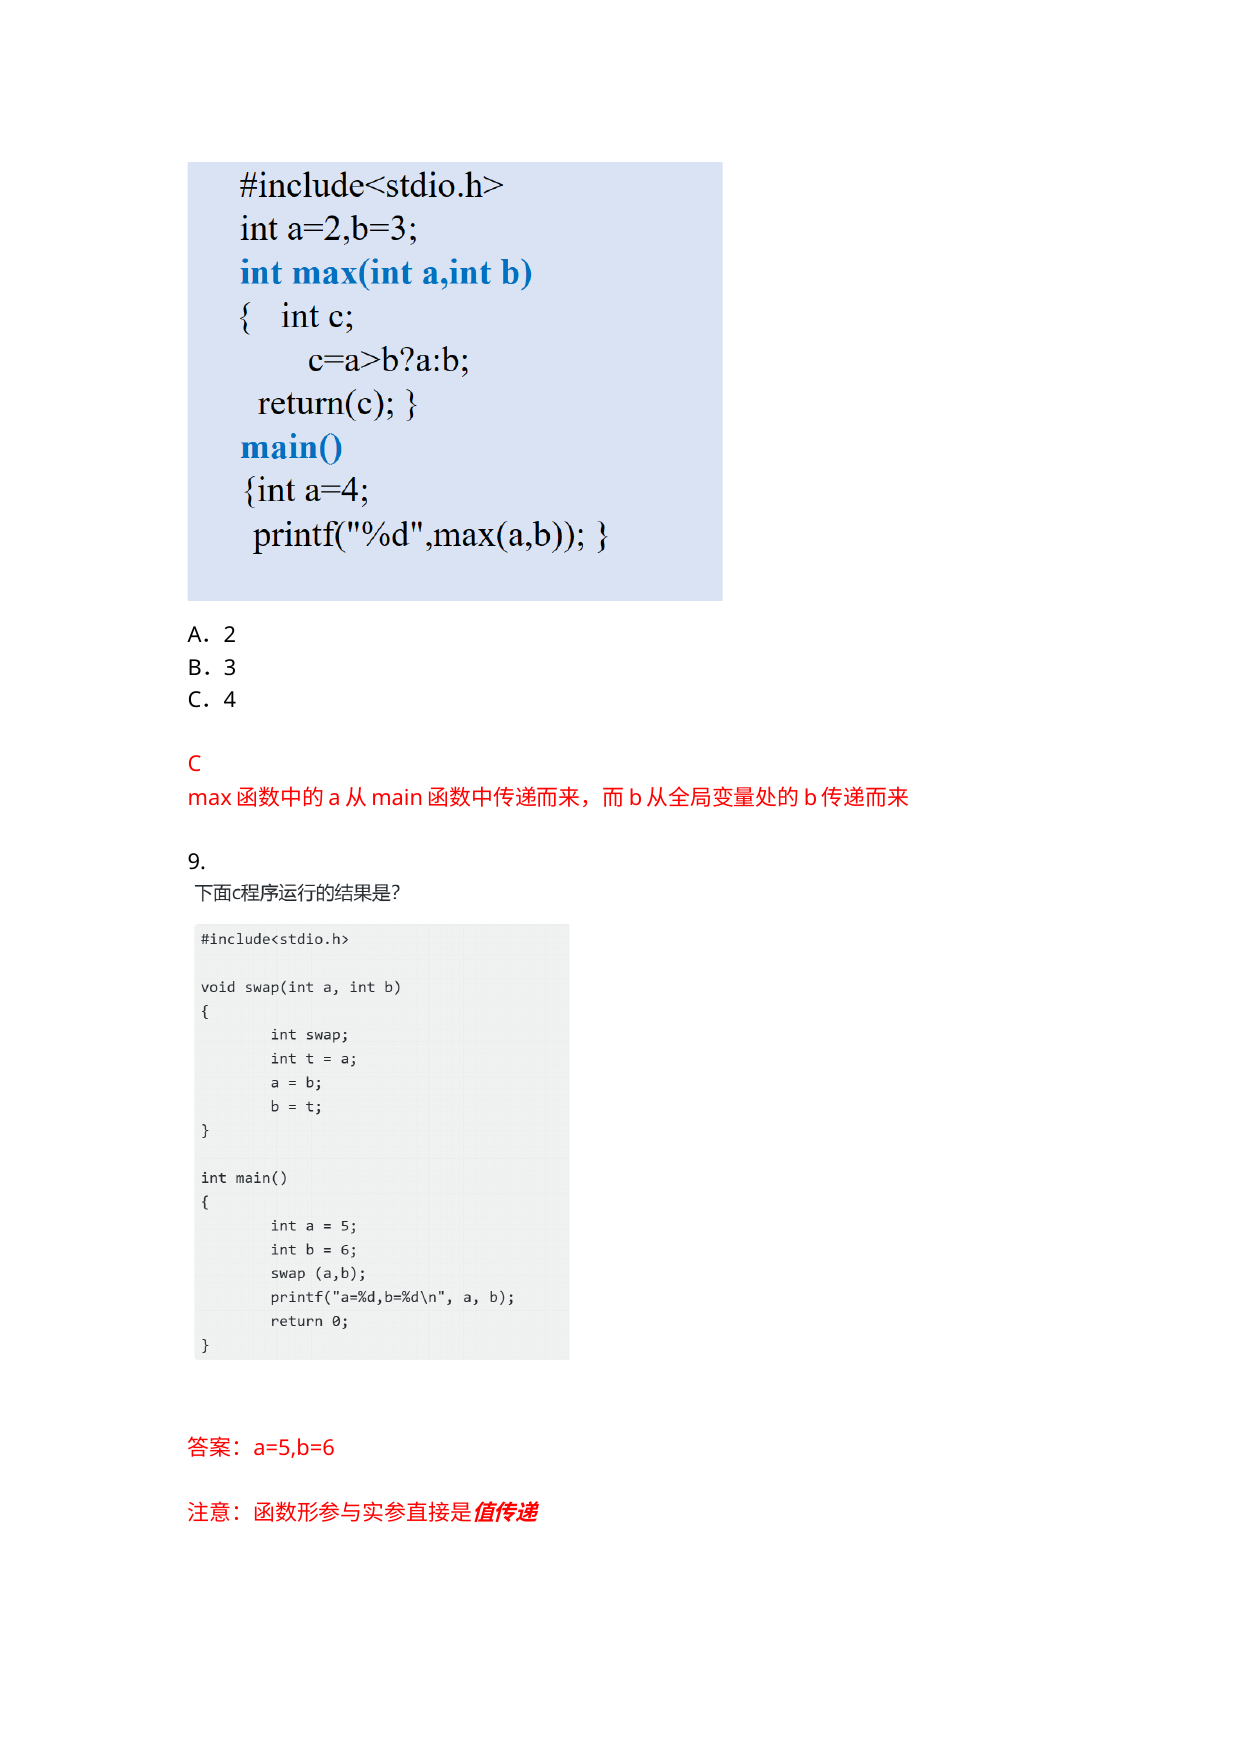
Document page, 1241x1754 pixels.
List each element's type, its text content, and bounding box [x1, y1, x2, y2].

text C [187, 747, 1053, 779]
text max函数中的a从main函数中传递而来，而b从全局变量处的b传递而来 [187, 779, 1053, 812]
text 注意：函数形参与实参直接是值传递 [187, 1494, 1053, 1527]
text B．3 [187, 649, 1053, 682]
text C．4 [187, 682, 1053, 714]
text A．2 [187, 617, 1053, 649]
picture [187, 162, 723, 601]
text 9. [187, 844, 1053, 877]
picture [187, 877, 570, 1369]
text 答案：a=5,b=6 [187, 1429, 1053, 1462]
